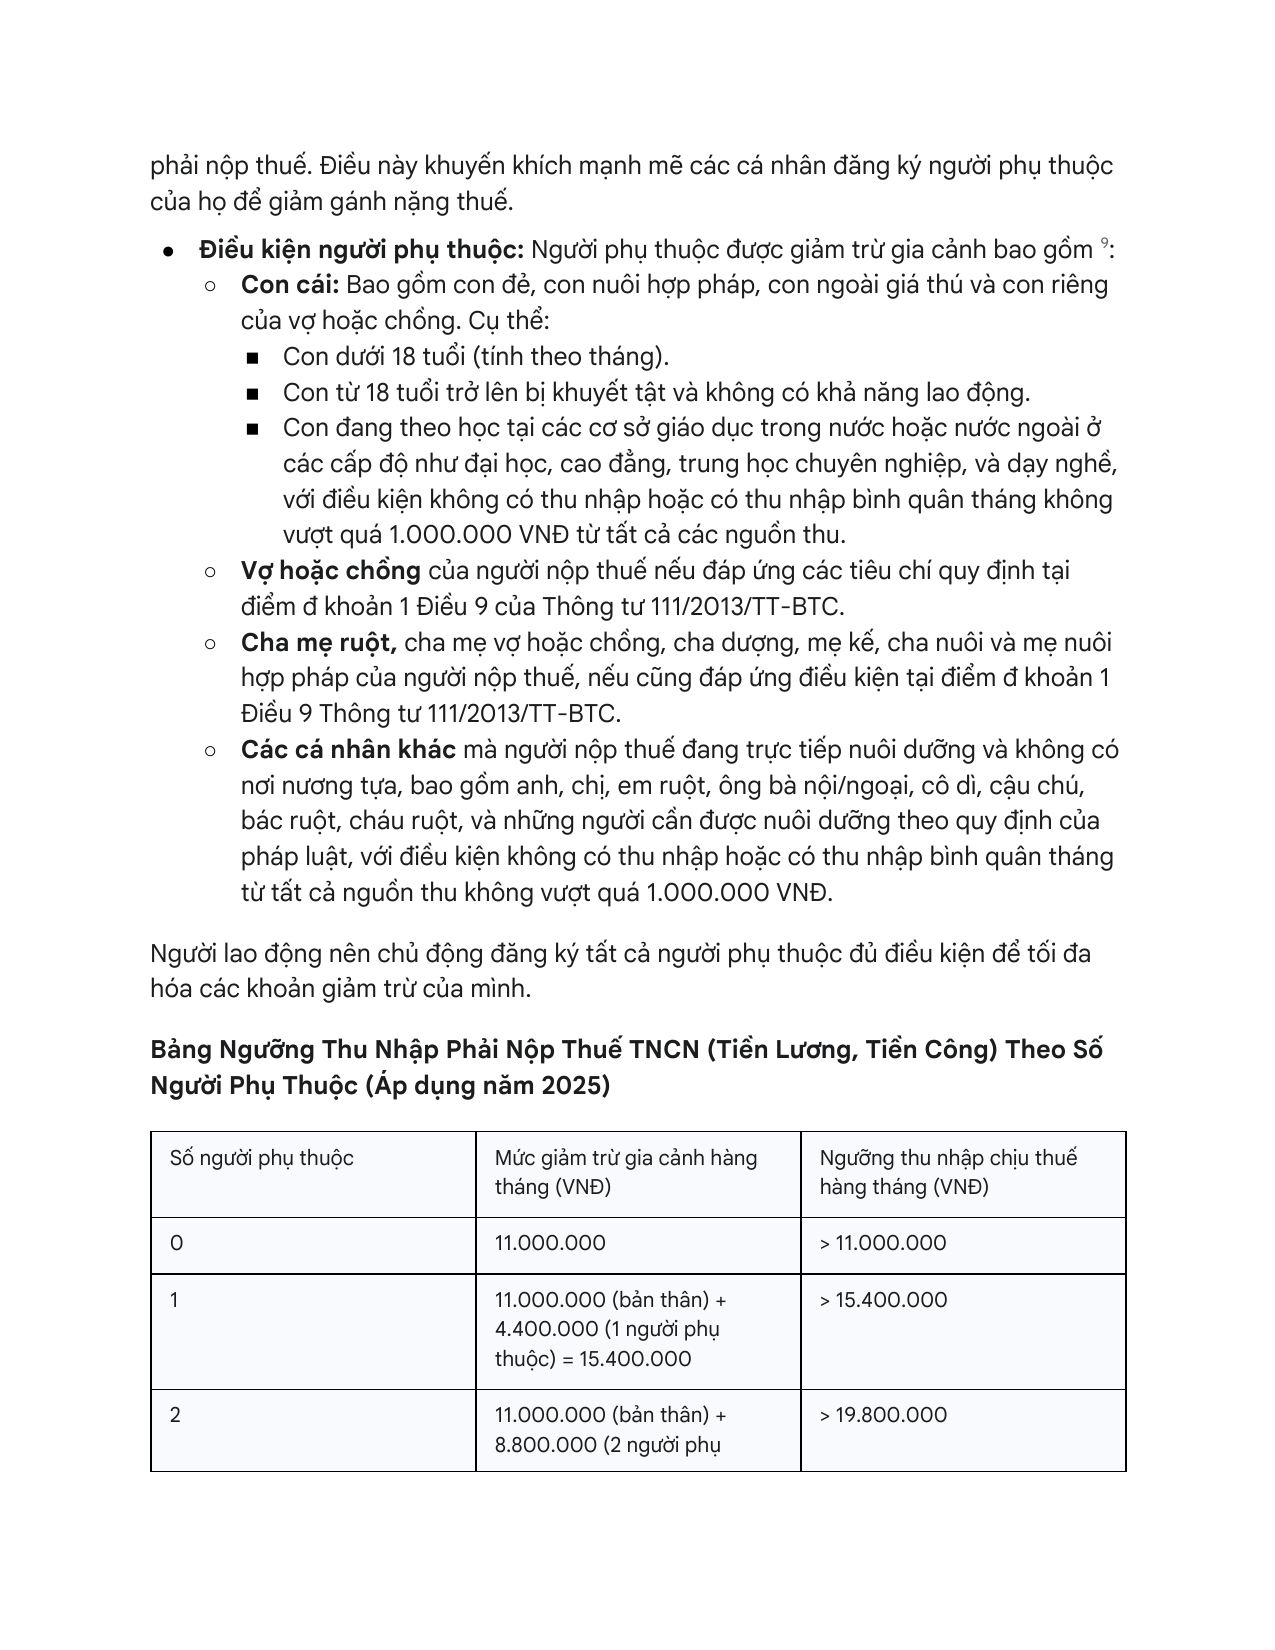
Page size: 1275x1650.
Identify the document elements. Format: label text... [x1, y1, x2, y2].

list Con từ 18 tuổi trở lên bị khuyết tật và không có khả năng lao động. [245, 377, 1125, 408]
list Điều kiện người phụ thuộc: Người phụ thuộc được giảm trừ gia cảnh bao gồm 9: [161, 234, 1125, 265]
table_header Số người phụ thuộc [152, 1132, 475, 1217]
table_cell > 15.400.000 [802, 1275, 1125, 1388]
list Con đang theo học tại các cơ sở giáo dục trong nước hoặc nước ngoài ở các cấp độ như đại học, cao đẳng, trung học chuyên nghiệp, và dạy nghề, với điều kiện không có thu nhập hoặc có thu nhập bình quân tháng không vượt quá 1.000.000 VNĐ từ tất cả các nguồn thu. [245, 413, 1125, 551]
table_header Mức giảm trừ gia cảnh hàng tháng (VNĐ) [477, 1132, 800, 1217]
list Vợ hoặc chồng của người nộp thuế nếu đáp ứng các tiêu chí quy định tại điểm đ khoản 1 Điều 9 của Thông tư 111/2013/TT-BTC. [203, 556, 1125, 623]
list Con dưới 18 tuổi (tính theo tháng). [245, 341, 1125, 372]
table_cell 11.000.000 [477, 1218, 800, 1273]
table_cell > 19.800.000 [802, 1390, 1125, 1471]
table_cell 11.000.000 (bản thân) + 4.400.000 (1 người phụ thuộc) = 15.400.000 [477, 1275, 800, 1388]
list Con cái: Bao gồm con đẻ, con nuôi hợp pháp, con ngoài giá thú và con riêng của vợ hoặc chồng. Cụ thể: [203, 270, 1125, 337]
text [150, 150, 1125, 217]
list Các cá nhân khác mà người nộp thuế đang trực tiếp nuôi dưỡng và không có nơi nương tựa, bao gồm anh, chị, em ruột, ông bà nội/ngoại, cô dì, cậu chú, bác ruột, cháu ruột, và những người cần được nuôi dưỡng theo quy định của pháp luật, với điều kiện không có thu nhập hoặc có thu nhập bình quân tháng từ tất cả nguồn thu không vượt quá 1.000.000 VNĐ. [203, 734, 1125, 908]
table_header Ngưỡng thu nhập chịu thuế hàng tháng (VNĐ) [802, 1132, 1125, 1217]
table_cell > 11.000.000 [802, 1218, 1125, 1273]
text Bảng Ngưỡng Thu Nhập Phải Nộp Thuế TNCN (Tiền Lương, Tiền Công) Theo Số Người Phụ Thuộc (Áp dụng năm 2025) [150, 1034, 1125, 1101]
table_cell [477, 1390, 800, 1471]
table_cell 0 [152, 1218, 475, 1273]
list Cha mẹ ruột, cha mẹ vợ hoặc chồng, cha dượng, mẹ kế, cha nuôi và mẹ nuôi hợp pháp của người nộp thuế, nếu cũng đáp ứng điều kiện tại điểm đ khoản 1 Điều 9 Thông tư 111/2013/TT-BTC. [203, 627, 1125, 730]
table_cell 1 [152, 1275, 475, 1388]
text Người lao động nên chủ động đăng ký tất cả người phụ thuộc đủ điều kiện để tối đa hóa các khoản giảm trừ của mình. [150, 938, 1125, 1005]
table_cell 2 [152, 1390, 475, 1471]
